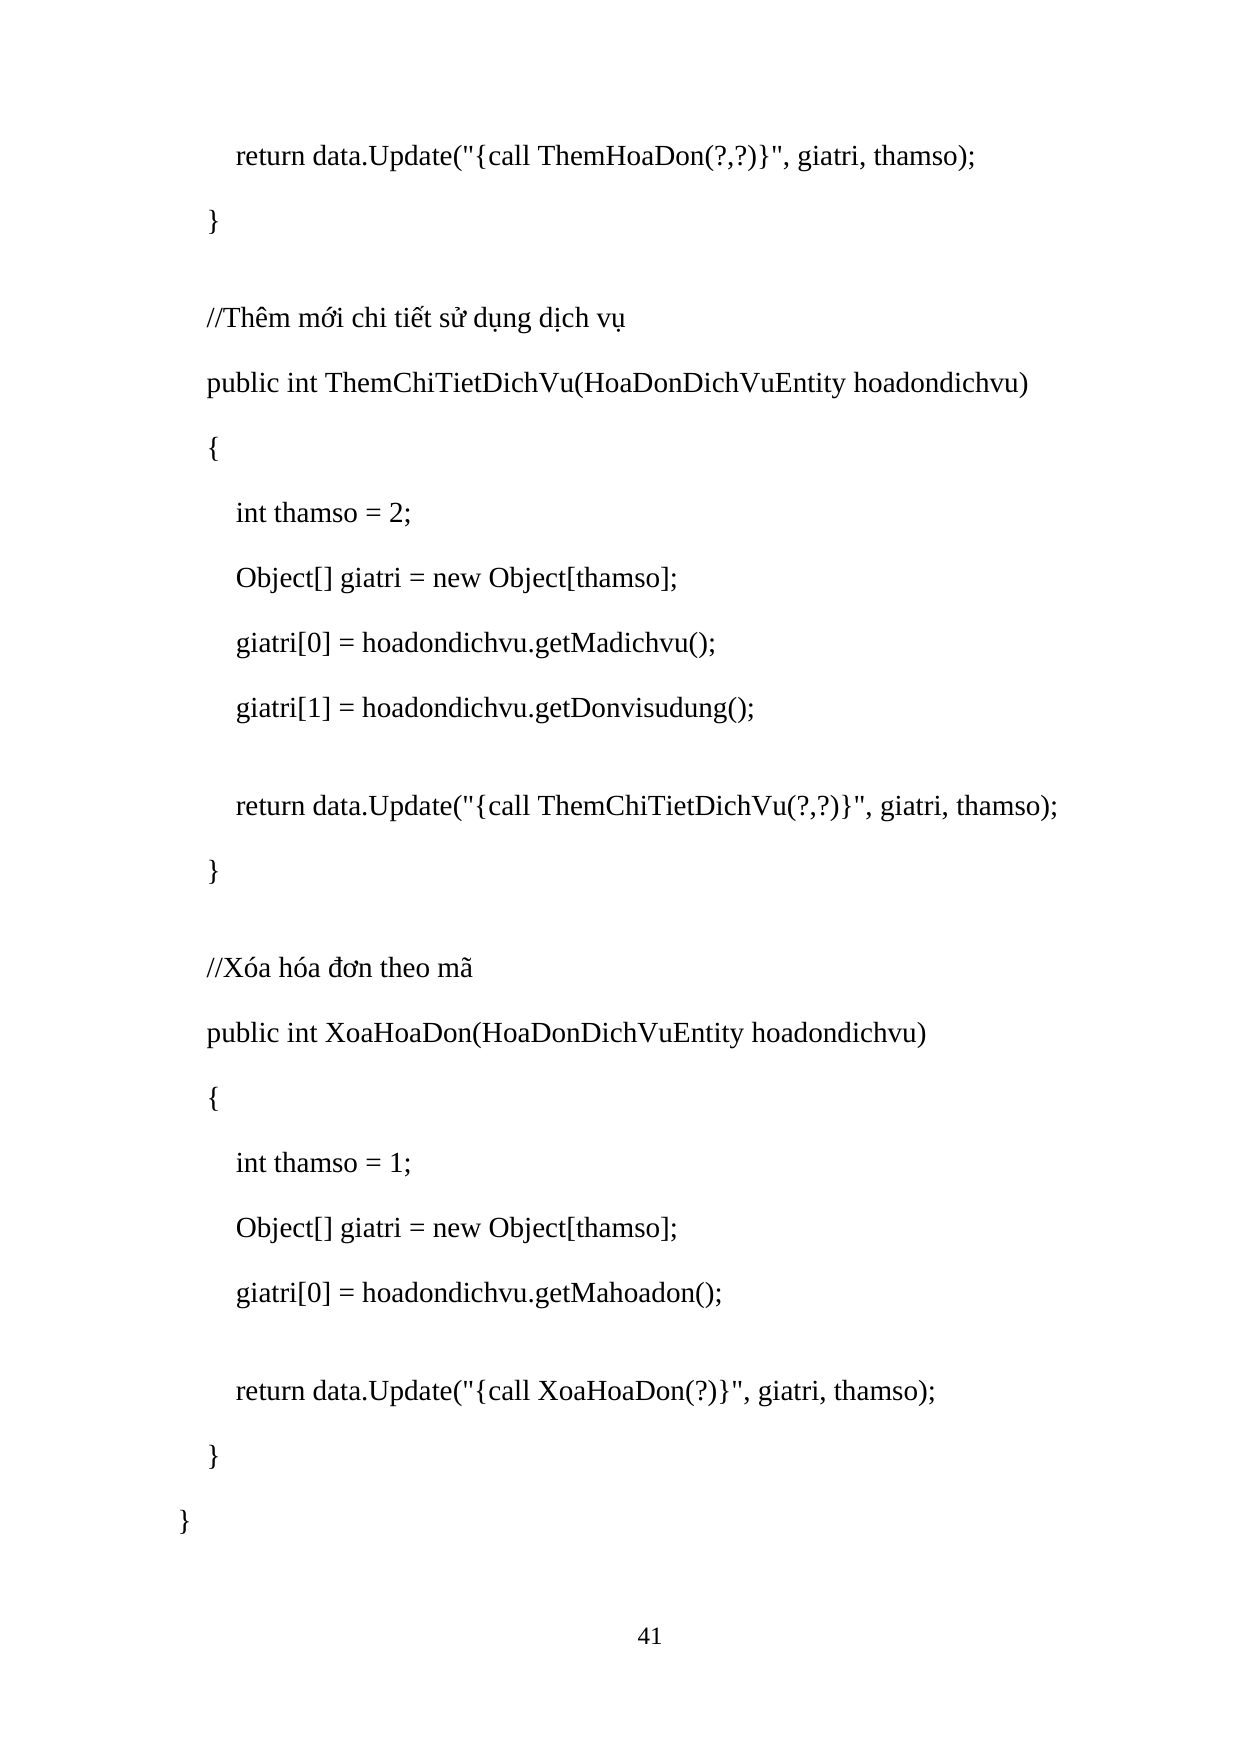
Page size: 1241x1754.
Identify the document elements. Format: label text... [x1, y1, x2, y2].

text Object[] giatri = new Object[thamso]; [177, 545, 1122, 610]
text giatri[0] = hoadondichvu.getMahoadon(); [177, 1260, 1122, 1325]
text public int XoaHoaDon(HoaDonDichVuEntity hoadondichvu) [177, 1000, 1122, 1065]
text } [177, 1487, 1122, 1552]
text return data.Update("{call XoaHoaDon(?)}", giatri, thamso); [177, 1357, 1122, 1422]
text int thamso = 2; [177, 480, 1122, 545]
text //Xóa hóa đơn theo mã [177, 935, 1122, 1000]
text giatri[1] = hoadondichvu.getDonvisudung(); [177, 675, 1122, 740]
text } [177, 187, 1122, 252]
text } [177, 837, 1122, 902]
text int thamso = 1; [177, 1130, 1122, 1195]
text } [177, 1422, 1122, 1487]
text return data.Update("{call ThemHoaDon(?,?)}", giatri, thamso); [177, 122, 1122, 187]
text public int ThemChiTietDichVu(HoaDonDichVuEntity hoadondichvu) [177, 350, 1122, 415]
text giatri[0] = hoadondichvu.getMadichvu(); [177, 610, 1122, 675]
text return data.Update("{call ThemChiTietDichVu(?,?)}", giatri, thamso); [177, 772, 1122, 837]
text //Thêm mới chi tiết sử dụng dịch vụ [177, 285, 1122, 350]
text { [177, 1065, 1122, 1130]
text { [177, 415, 1122, 480]
text Object[] giatri = new Object[thamso]; [177, 1195, 1122, 1260]
